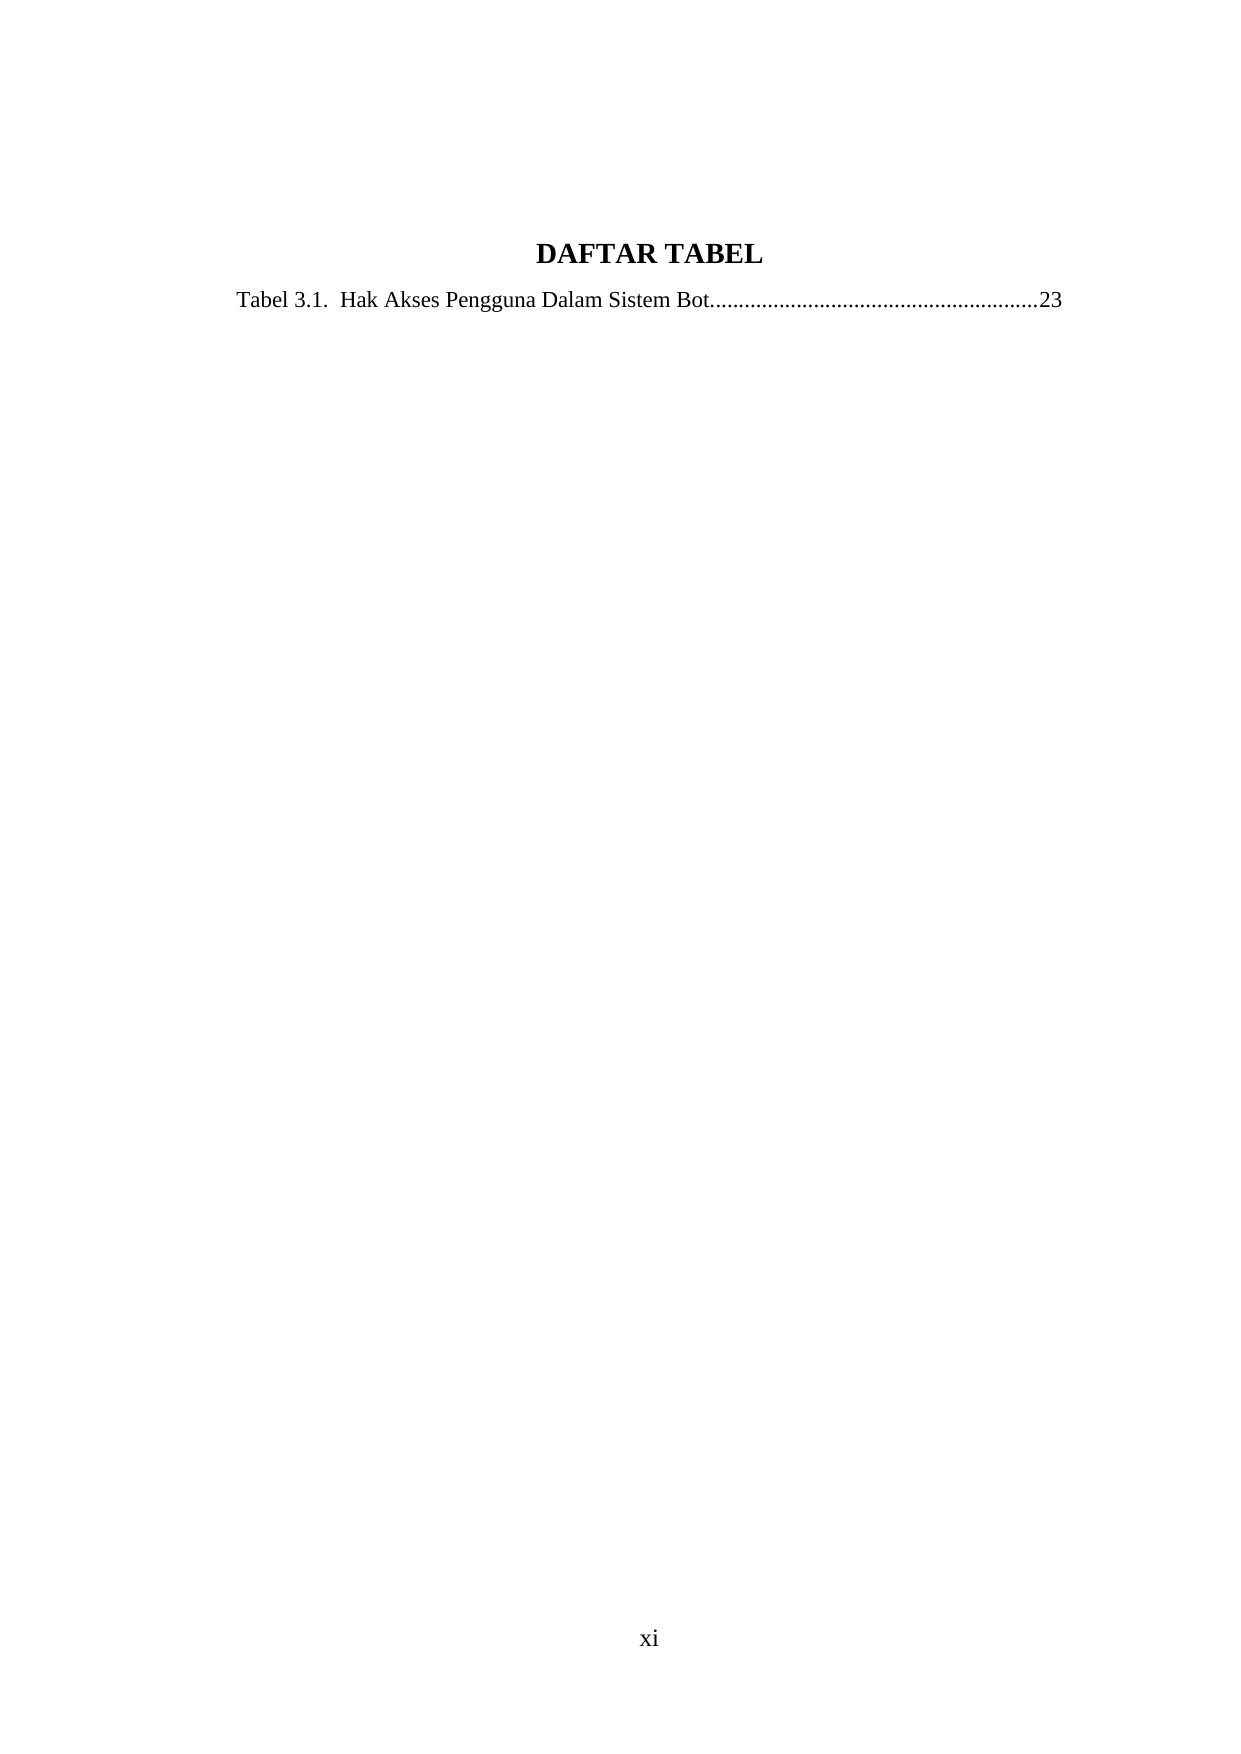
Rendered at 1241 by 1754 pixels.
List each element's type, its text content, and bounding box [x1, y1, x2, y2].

text Tabel 3.1. Hak Akses Pengguna Dalam Sistem Bot. 23 [236, 287, 1063, 313]
text DAFTAR TABEL [236, 236, 1063, 270]
